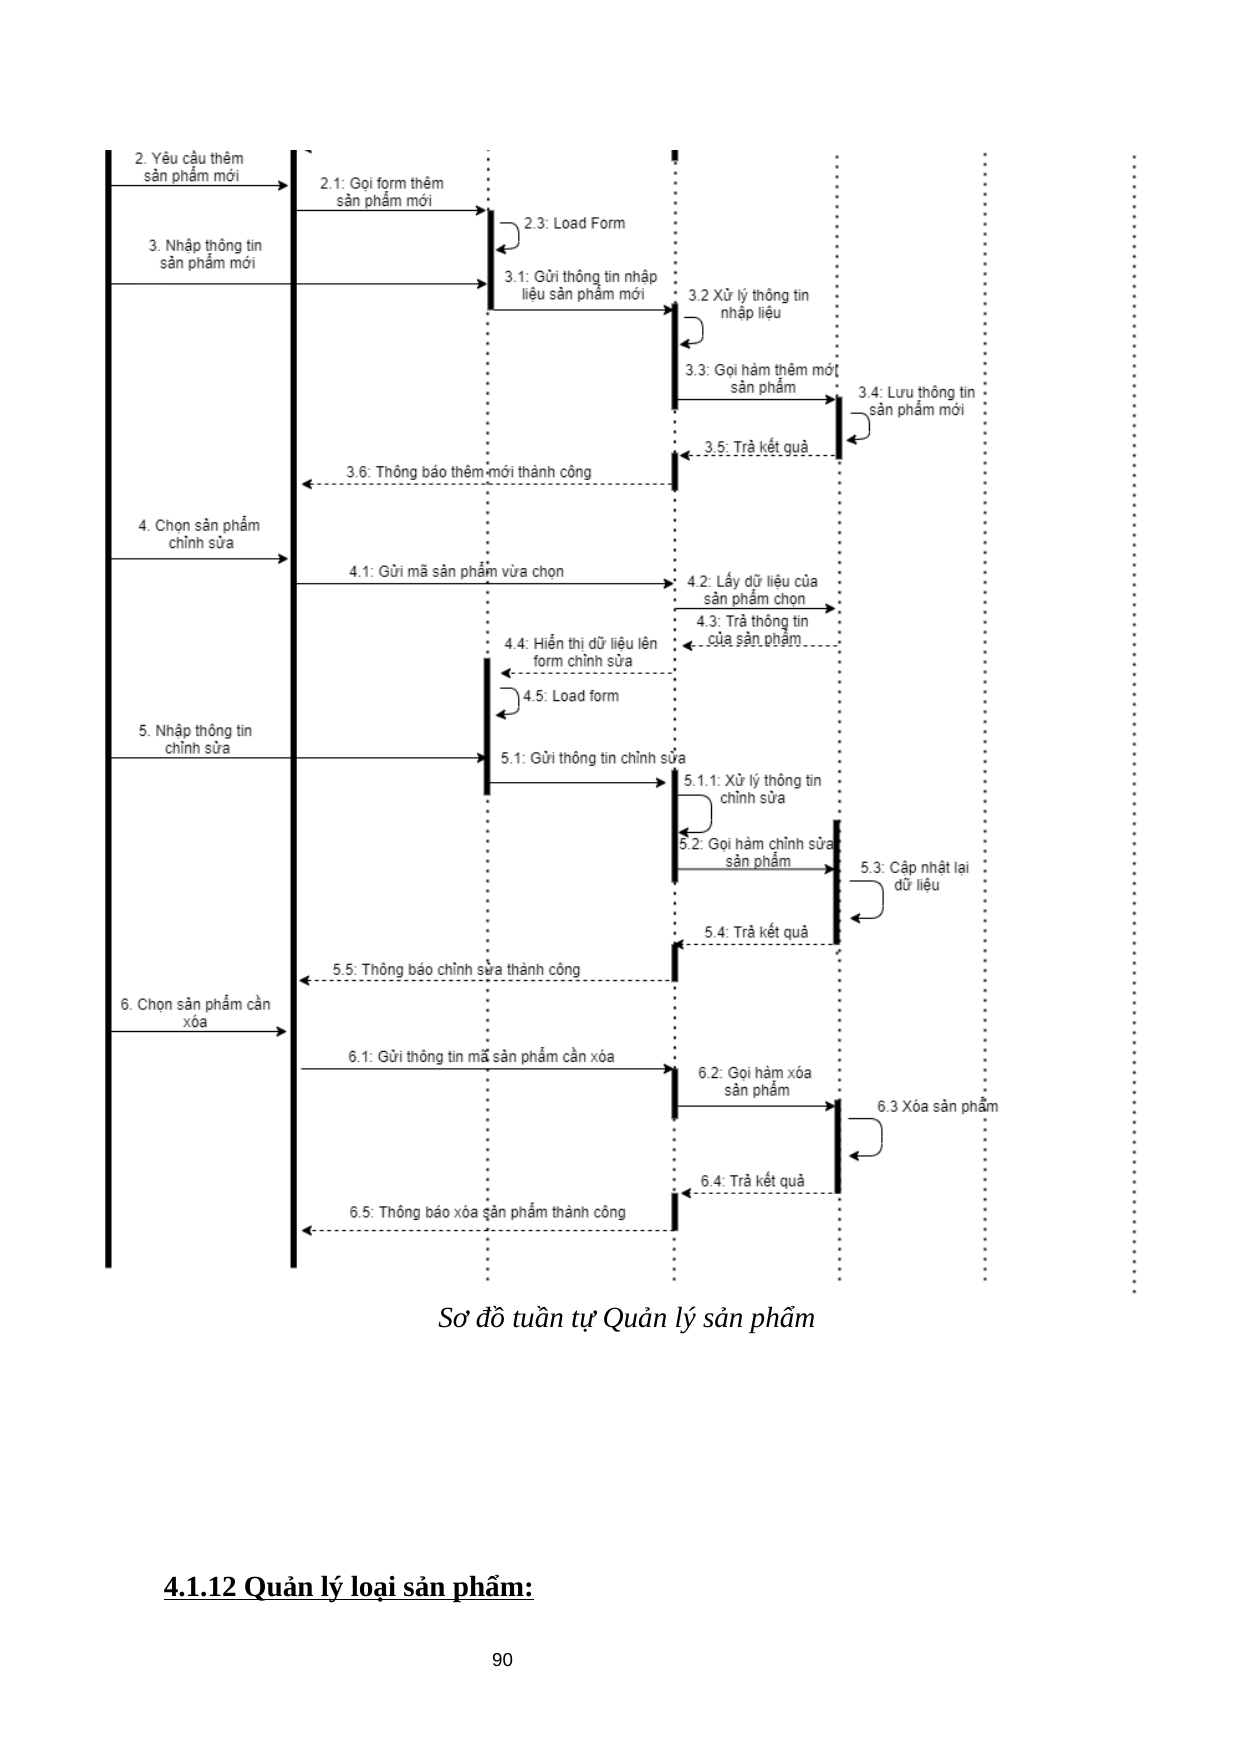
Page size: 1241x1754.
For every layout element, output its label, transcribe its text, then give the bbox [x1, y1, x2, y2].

text 4.1.12 Quản lý loại sản phẩm: [88, 1569, 1168, 1603]
picture [88, 150, 1196, 1296]
text Sơ đồ tuần tự Quản lý sản phẩm [88, 1300, 1168, 1333]
